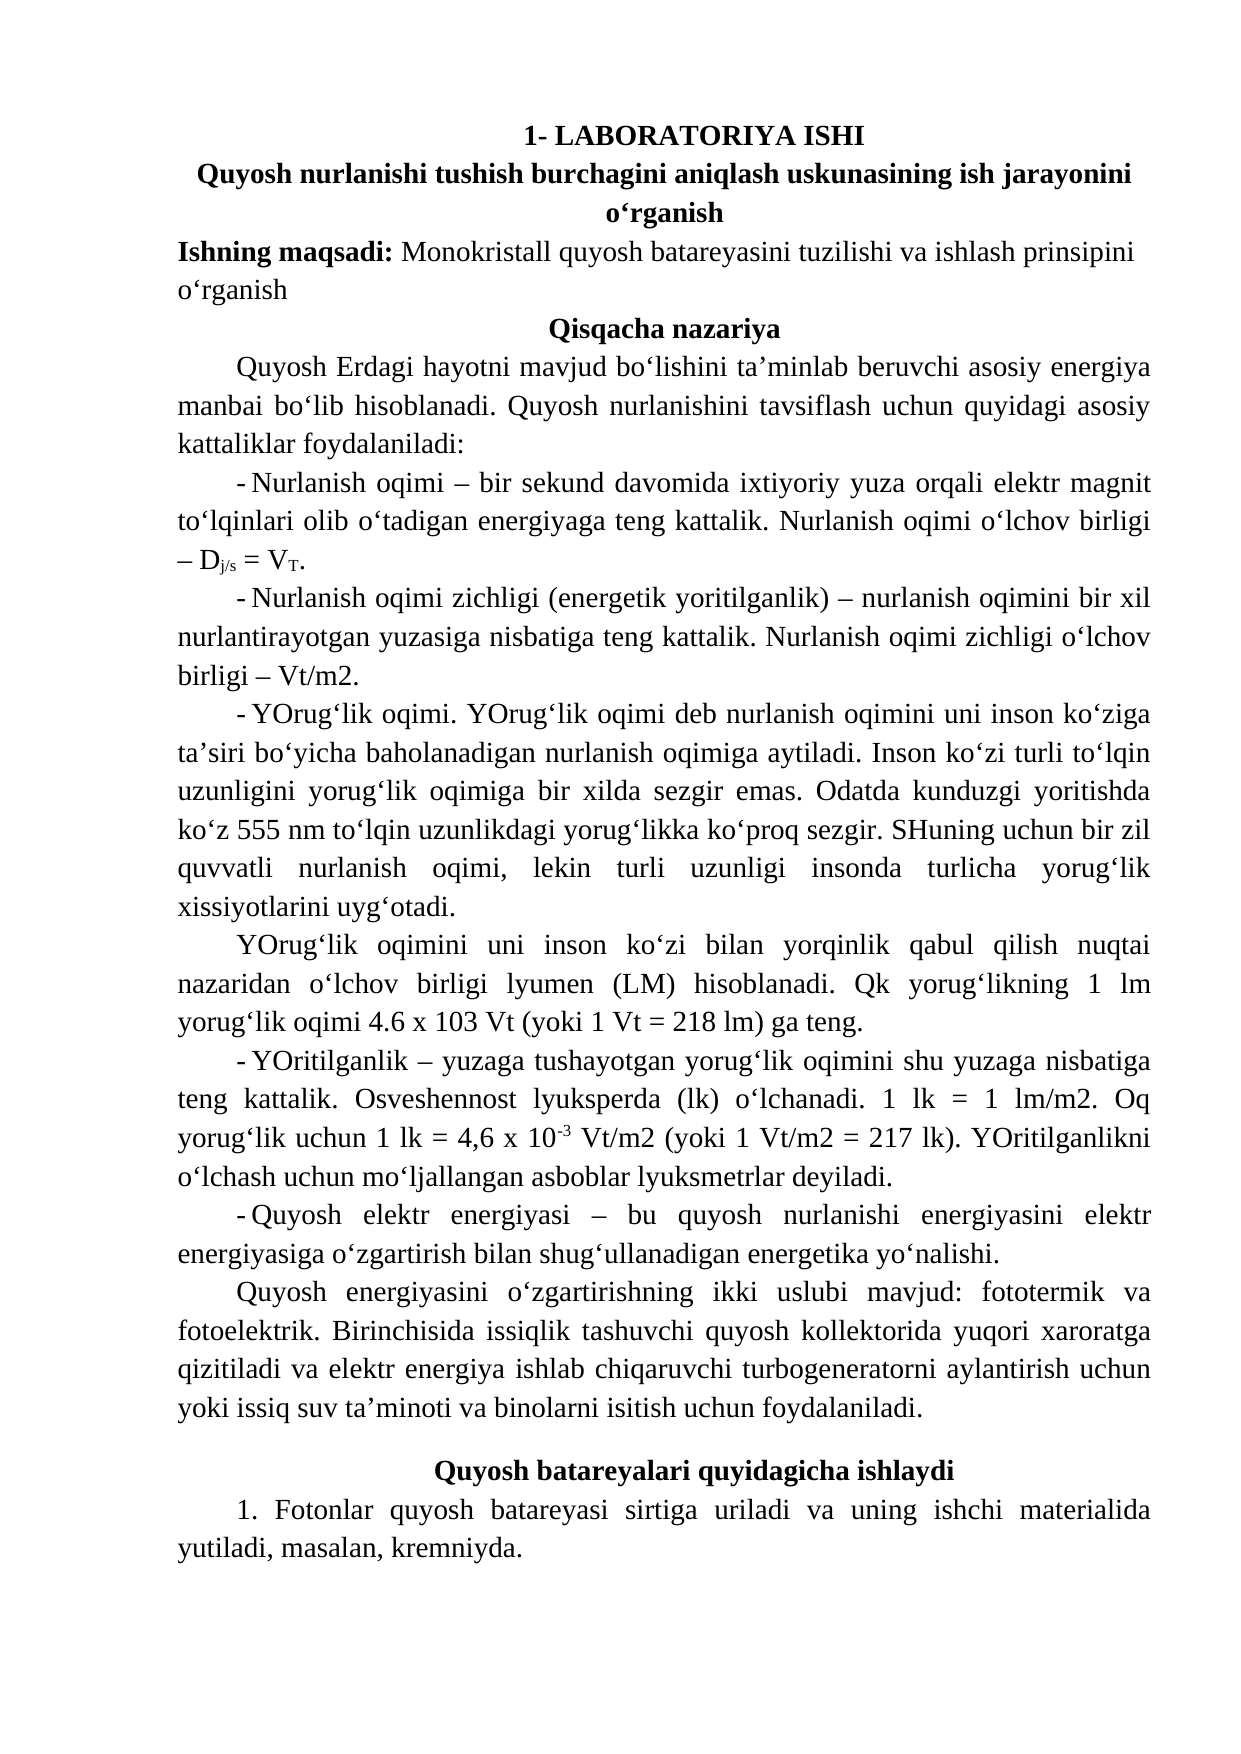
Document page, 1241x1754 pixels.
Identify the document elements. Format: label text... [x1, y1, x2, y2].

text Quyosh Erdagi hayotni mavjud bo‘lishini ta’minlab beruvchi asosiy energiya manbai bo‘lib hisoblanadi. Quyosh nurlanishini tavsiflash uchun quyidagi asosiy kattaliklar foydalaniladi: [177, 349, 1152, 460]
text Ishning maqsadi: Monokristall quyosh batareyasini tuzilishi va ishlash prinsipini o‘rganish [177, 234, 1152, 306]
text 1- LABORATORIYA ISHI [177, 118, 1152, 152]
list YOritilganlik – yuzaga tushayotgan yorug‘lik oqimini shu yuzaga nisbatiga teng kattalik. Osveshennost lyuksperda (lk) o‘lchanadi. 1 lk = 1 lm/m2. Oq yorug‘lik uchun 1 lk = 4,6 x 10-3 Vt/m2 (yoki 1 Vt/m2 = 217 lk). YOritilganlikni o‘lchash uchun mo‘ljallangan asboblar lyuksmetrlar deyiladi. [177, 1043, 1152, 1192]
text Quyosh nurlanishi tushish burchagini aniqlash uskunasining ish jarayonini o‘rganish [177, 157, 1152, 229]
text YOrug‘lik oqimini uni inson ko‘zi bilan yorqinlik qabul qilish nuqtai nazaridan o‘lchov birligi lyumen (LM) hisoblanadi. Qk yorug‘likning 1 lm yorug‘lik oqimi 4.6 x 103 Vt (yoki 1 Vt = 218 lm) ga teng. [177, 927, 1152, 1038]
text Qisqacha nazariya [177, 311, 1152, 344]
text 1. Fotonlar quyosh batareyasi sirtiga uriladi va uning ishchi materialida yutiladi, masalan, kremniyda. [177, 1492, 1152, 1564]
text Quyosh energiyasini o‘zgartirishning ikki uslubi mavjud: fototermik va fotoelektrik. Birinchisida issiqlik tashuvchi quyosh kollektorida yuqori xaroratga qizitiladi va elektr energiya ishlab chiqaruvchi turbogeneratorni aylantirish uchun yoki issiq suv ta’minoti va binolarni isitish uchun foydalaniladi. [177, 1274, 1152, 1423]
list YOrug‘lik oqimi. YOrug‘lik oqimi deb nurlanish oqimini uni inson ko‘ziga ta’siri bo‘yicha baholanadigan nurlanish oqimiga aytiladi. Inson ko‘zi turli to‘lqin uzunligini yorug‘lik oqimiga bir xilda sezgir emas. Odatda kunduzgi yoritishda ko‘z 555 nm to‘lqin uzunlikdagi yorug‘likka ko‘proq sezgir. SHuning uchun bir zil quvvatli nurlanish oqimi, lekin turli uzunligi insonda turlicha yorug‘lik xissiyotlarini uyg‘otadi. [177, 696, 1152, 922]
list Nurlanish oqimi – bir sekund davomida ixtiyoriy yuza orqali elektr magnit to‘lqinlari olib o‘tadigan energiyaga teng kattalik. Nurlanish oqimi o‘lchov birligi – Dj/s = VT. [177, 465, 1152, 576]
list Nurlanish oqimi zichligi (energetik yoritilganlik) – nurlanish oqimini bir xil nurlantirayotgan yuzasiga nisbatiga teng kattalik. Nurlanish oqimi zichligi o‘lchov birligi – Vt/m2. [177, 581, 1152, 691]
list Quyosh elektr energiyasi – bu quyosh nurlanishi energiyasini elektr energiyasiga o‘zgartirish bilan shug‘ullanadigan energetika yo‘nalishi. [177, 1197, 1152, 1269]
text Quyosh batareyalari quyidagicha ishlaydi [177, 1453, 1152, 1487]
